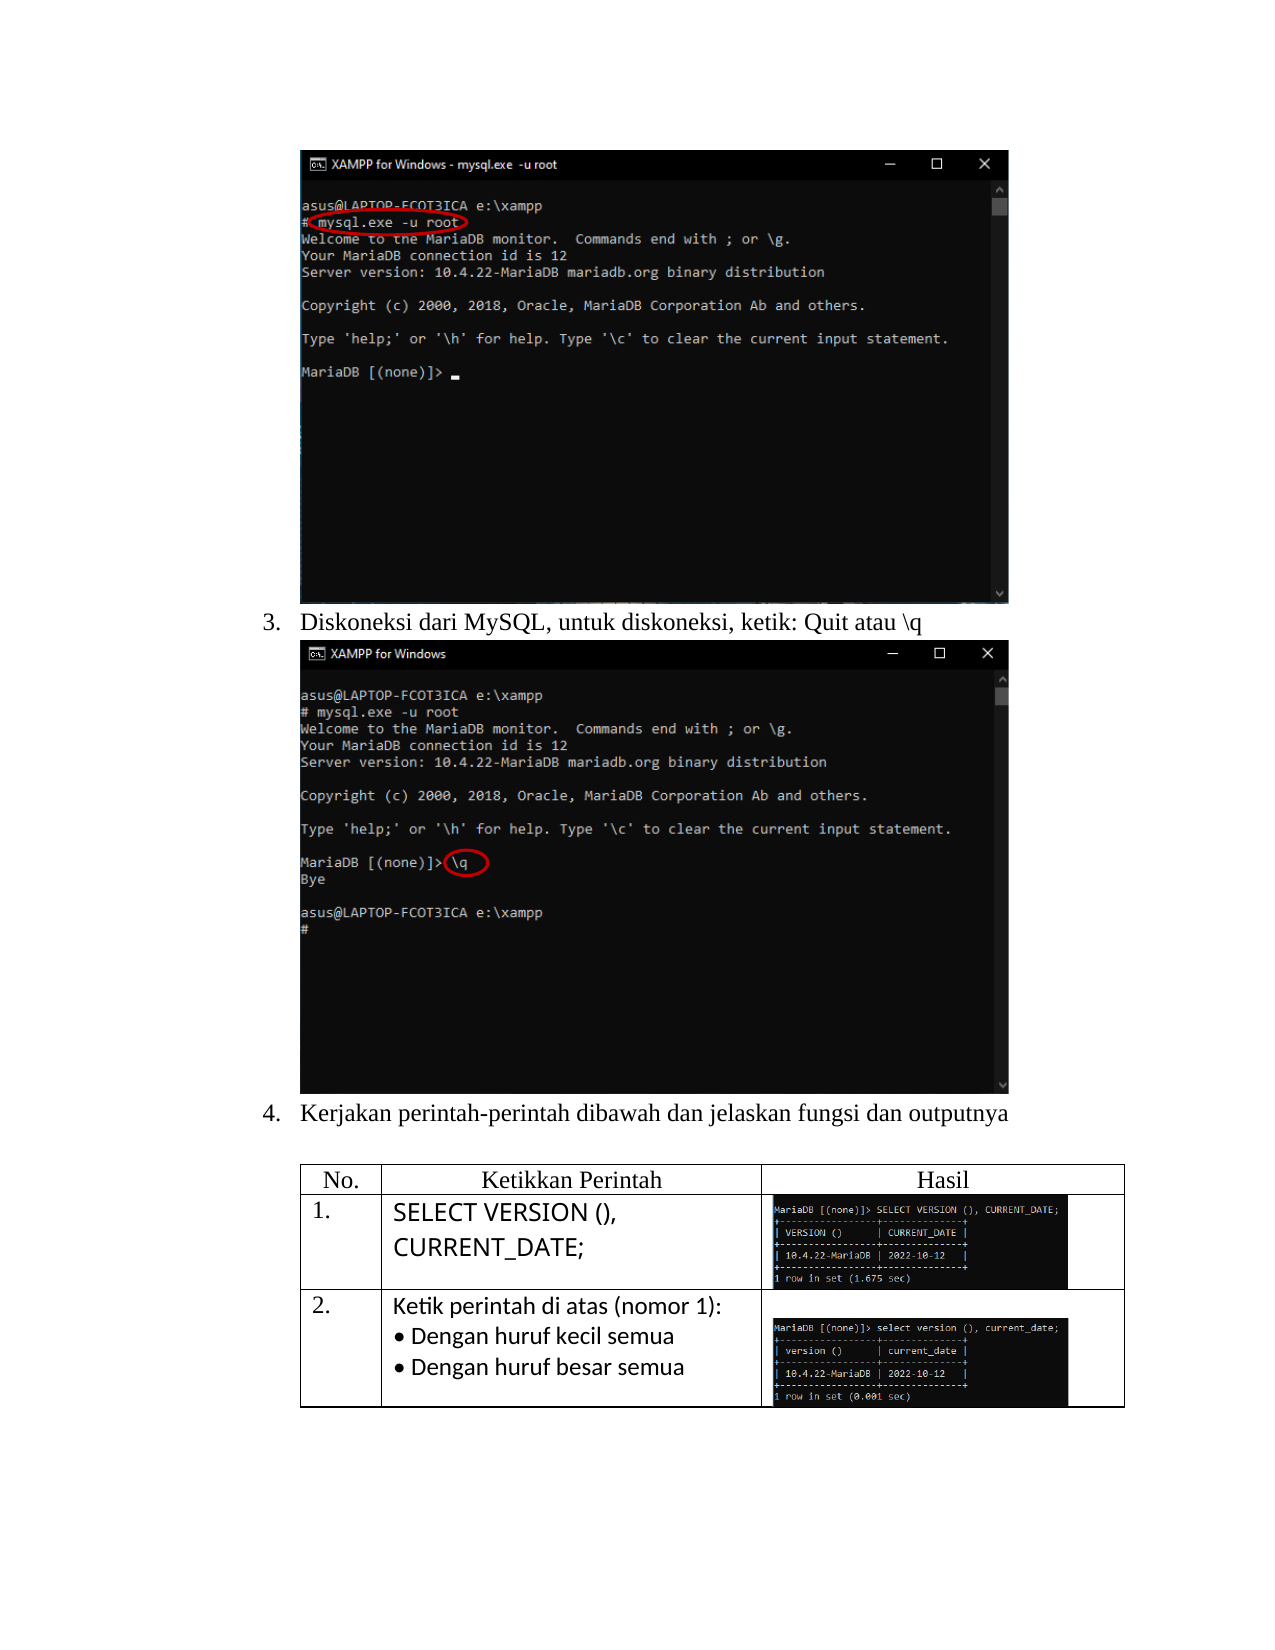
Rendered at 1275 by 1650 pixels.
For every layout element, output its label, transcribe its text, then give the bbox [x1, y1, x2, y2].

picture [300, 150, 1009, 604]
table_cell [762, 1290, 1124, 1406]
table_cell SELECT VERSION (), CURRENT_DATE; [382, 1195, 761, 1289]
table_cell 2. [301, 1290, 381, 1406]
table_cell [762, 1195, 772, 1289]
table_header Ketikkan Perintah [382, 1165, 761, 1194]
picture [300, 640, 1009, 1094]
picture [772, 1318, 1069, 1407]
list Kerjakan perintah-perintah dibawah dan jelaskan fungsi dan outputnya [262, 1098, 1125, 1127]
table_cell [382, 1290, 761, 1406]
table_header No. [301, 1165, 381, 1194]
table_header Hasil [762, 1165, 1124, 1194]
list Diskoneksi dari MySQL, untuk diskoneksi, ketik: Quit atau \q [262, 607, 1125, 636]
table_cell 1. [301, 1195, 381, 1289]
picture [772, 1195, 1068, 1289]
table_cell [1068, 1195, 1124, 1289]
